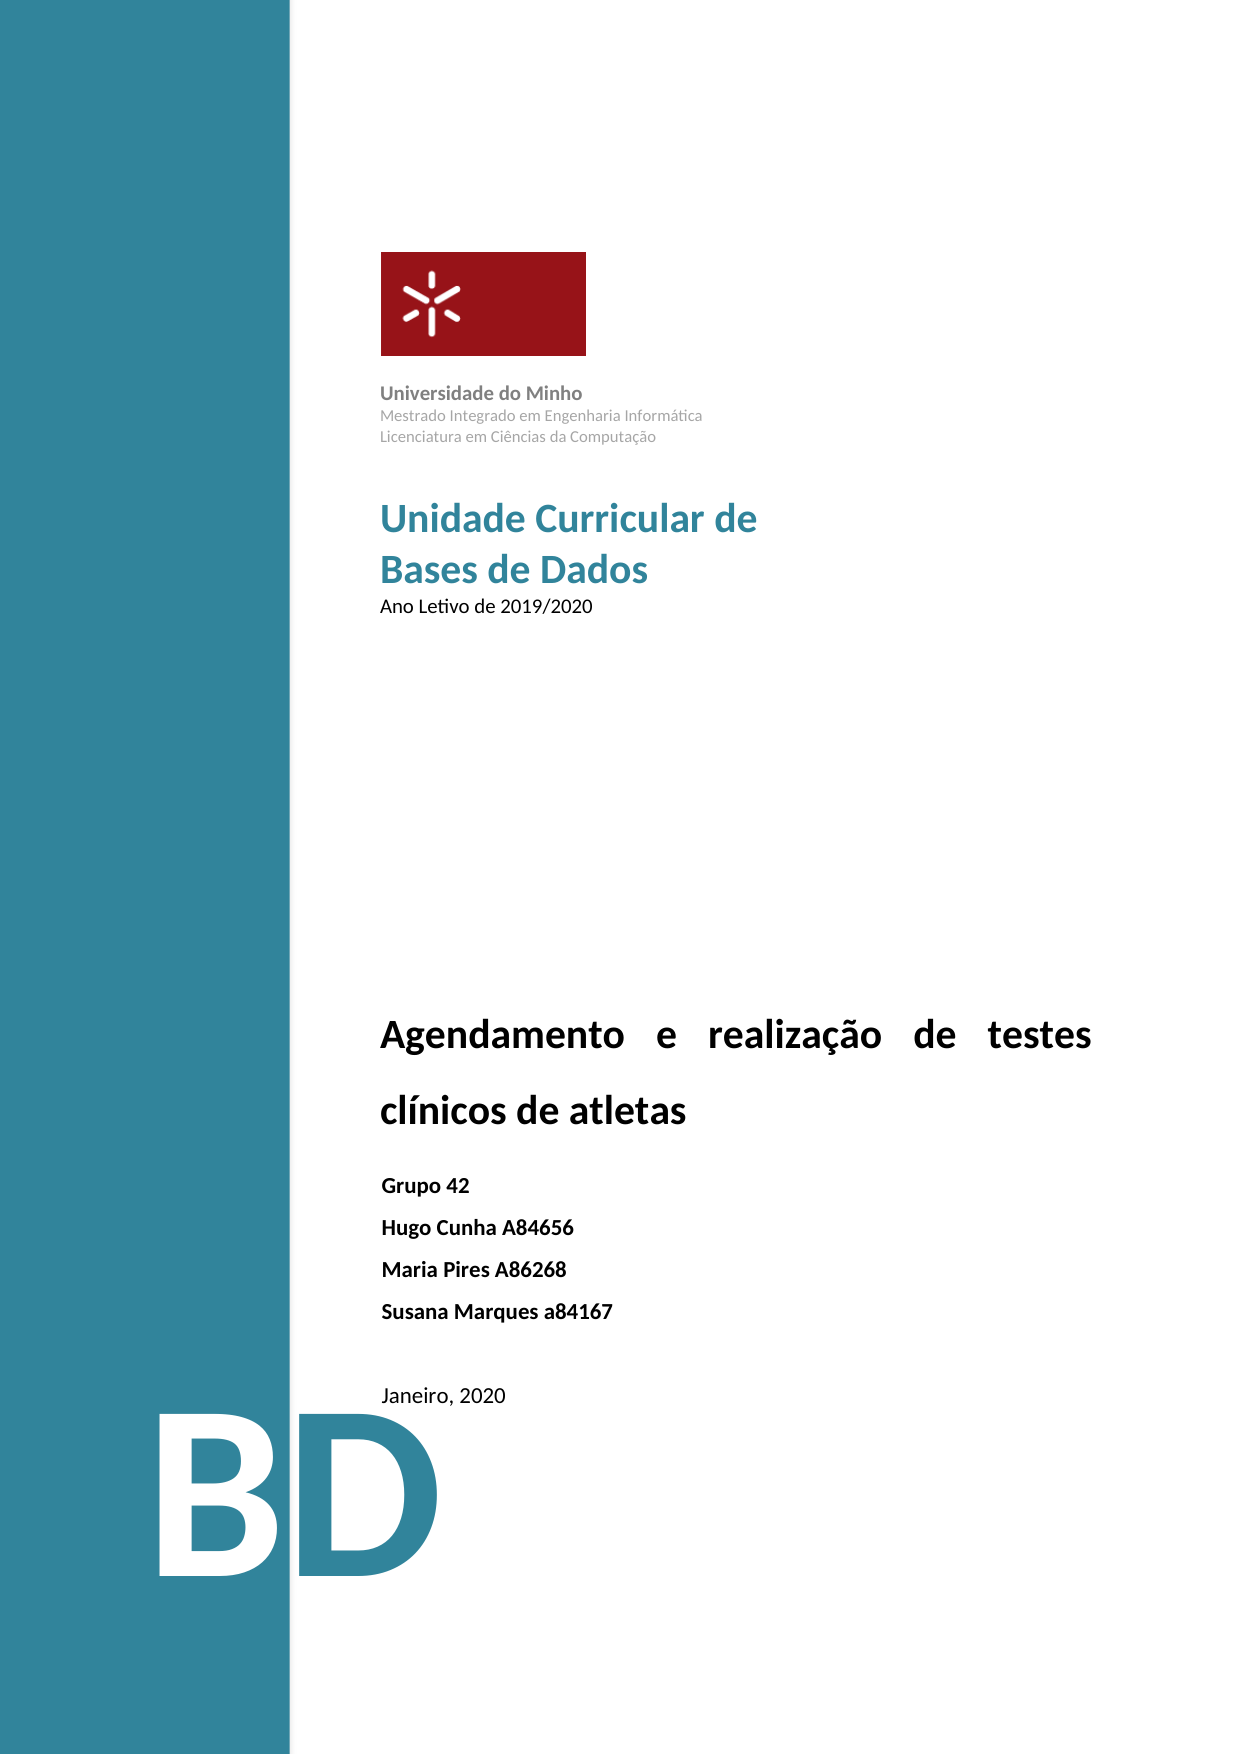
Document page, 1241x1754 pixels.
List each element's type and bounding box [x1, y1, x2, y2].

picture [380, 252, 586, 356]
